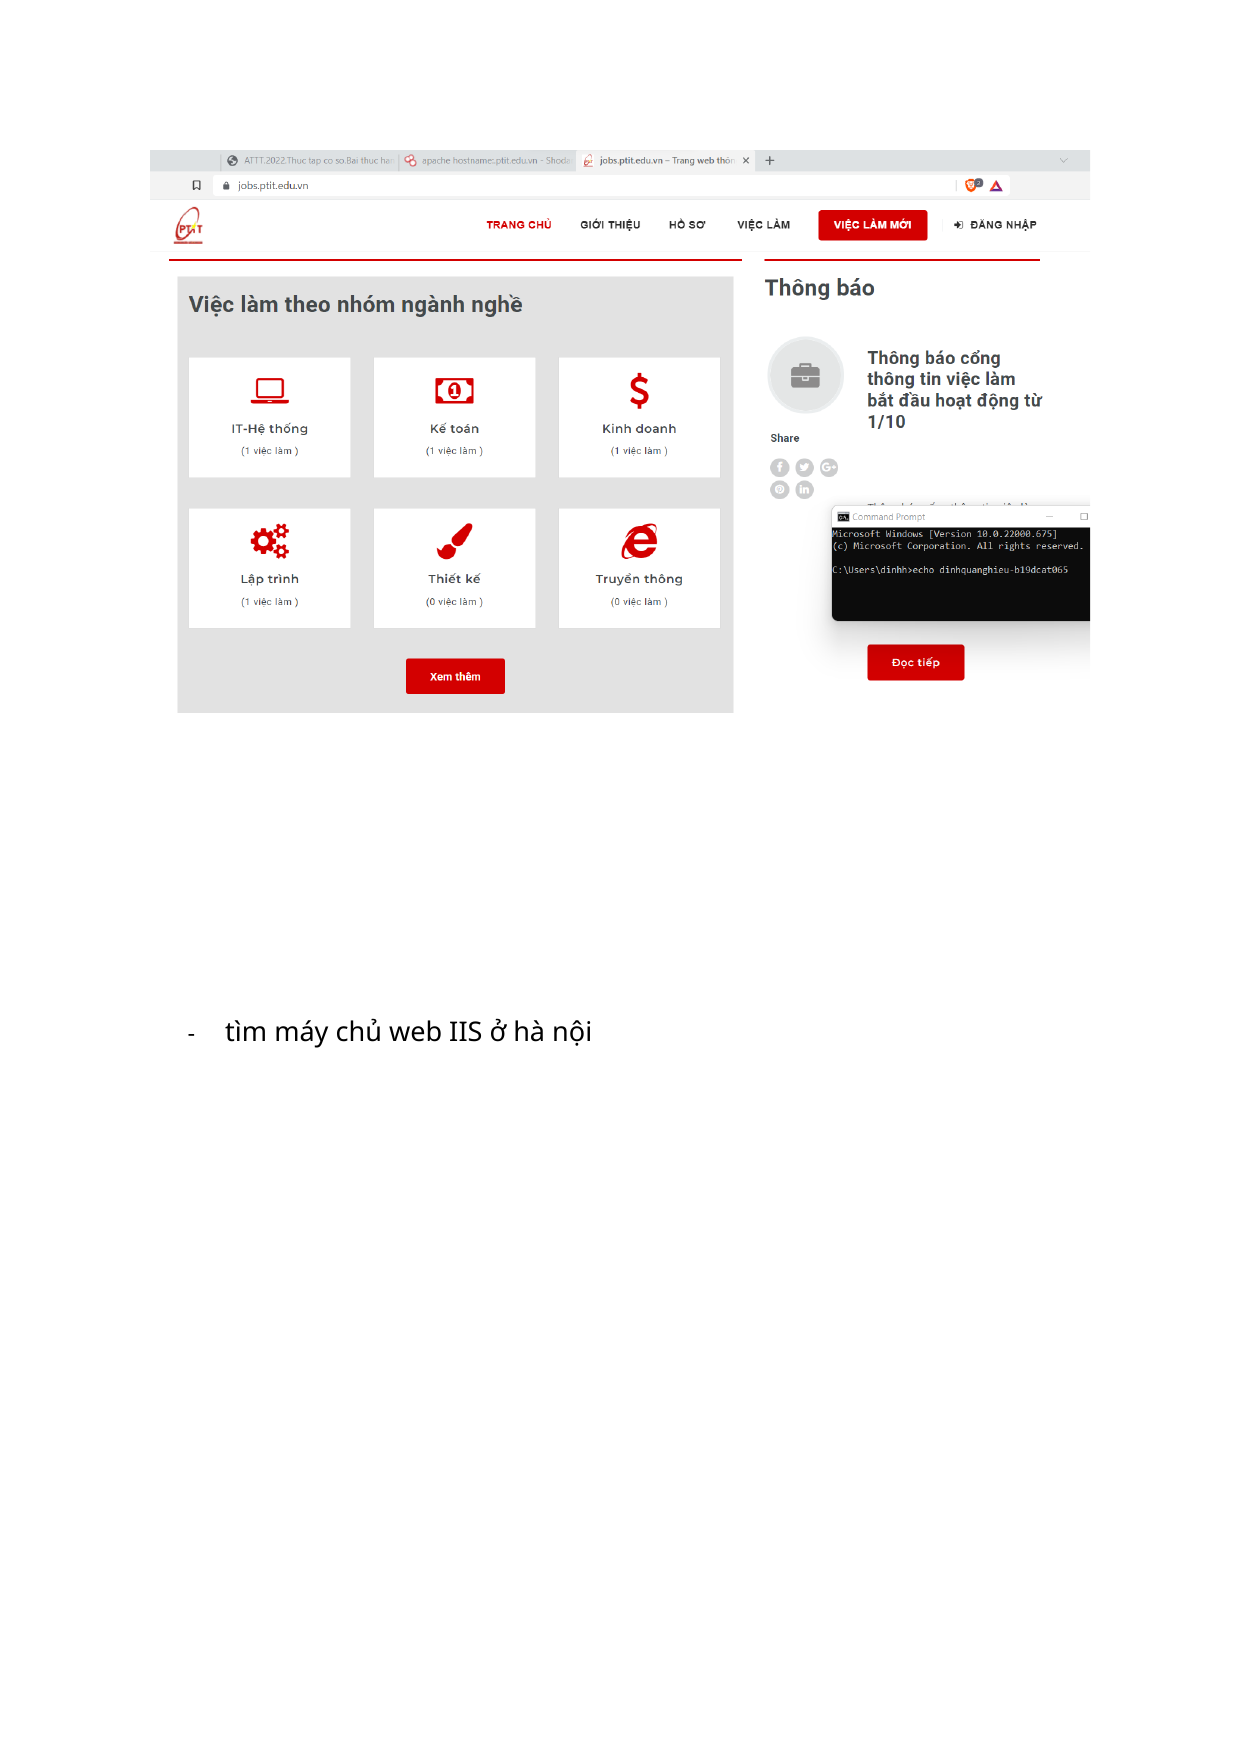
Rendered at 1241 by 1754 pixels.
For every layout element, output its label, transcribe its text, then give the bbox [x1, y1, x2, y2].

picture [150, 150, 1091, 713]
list tìm máy chủ web IIS ở hà nội [187, 1012, 1090, 1049]
